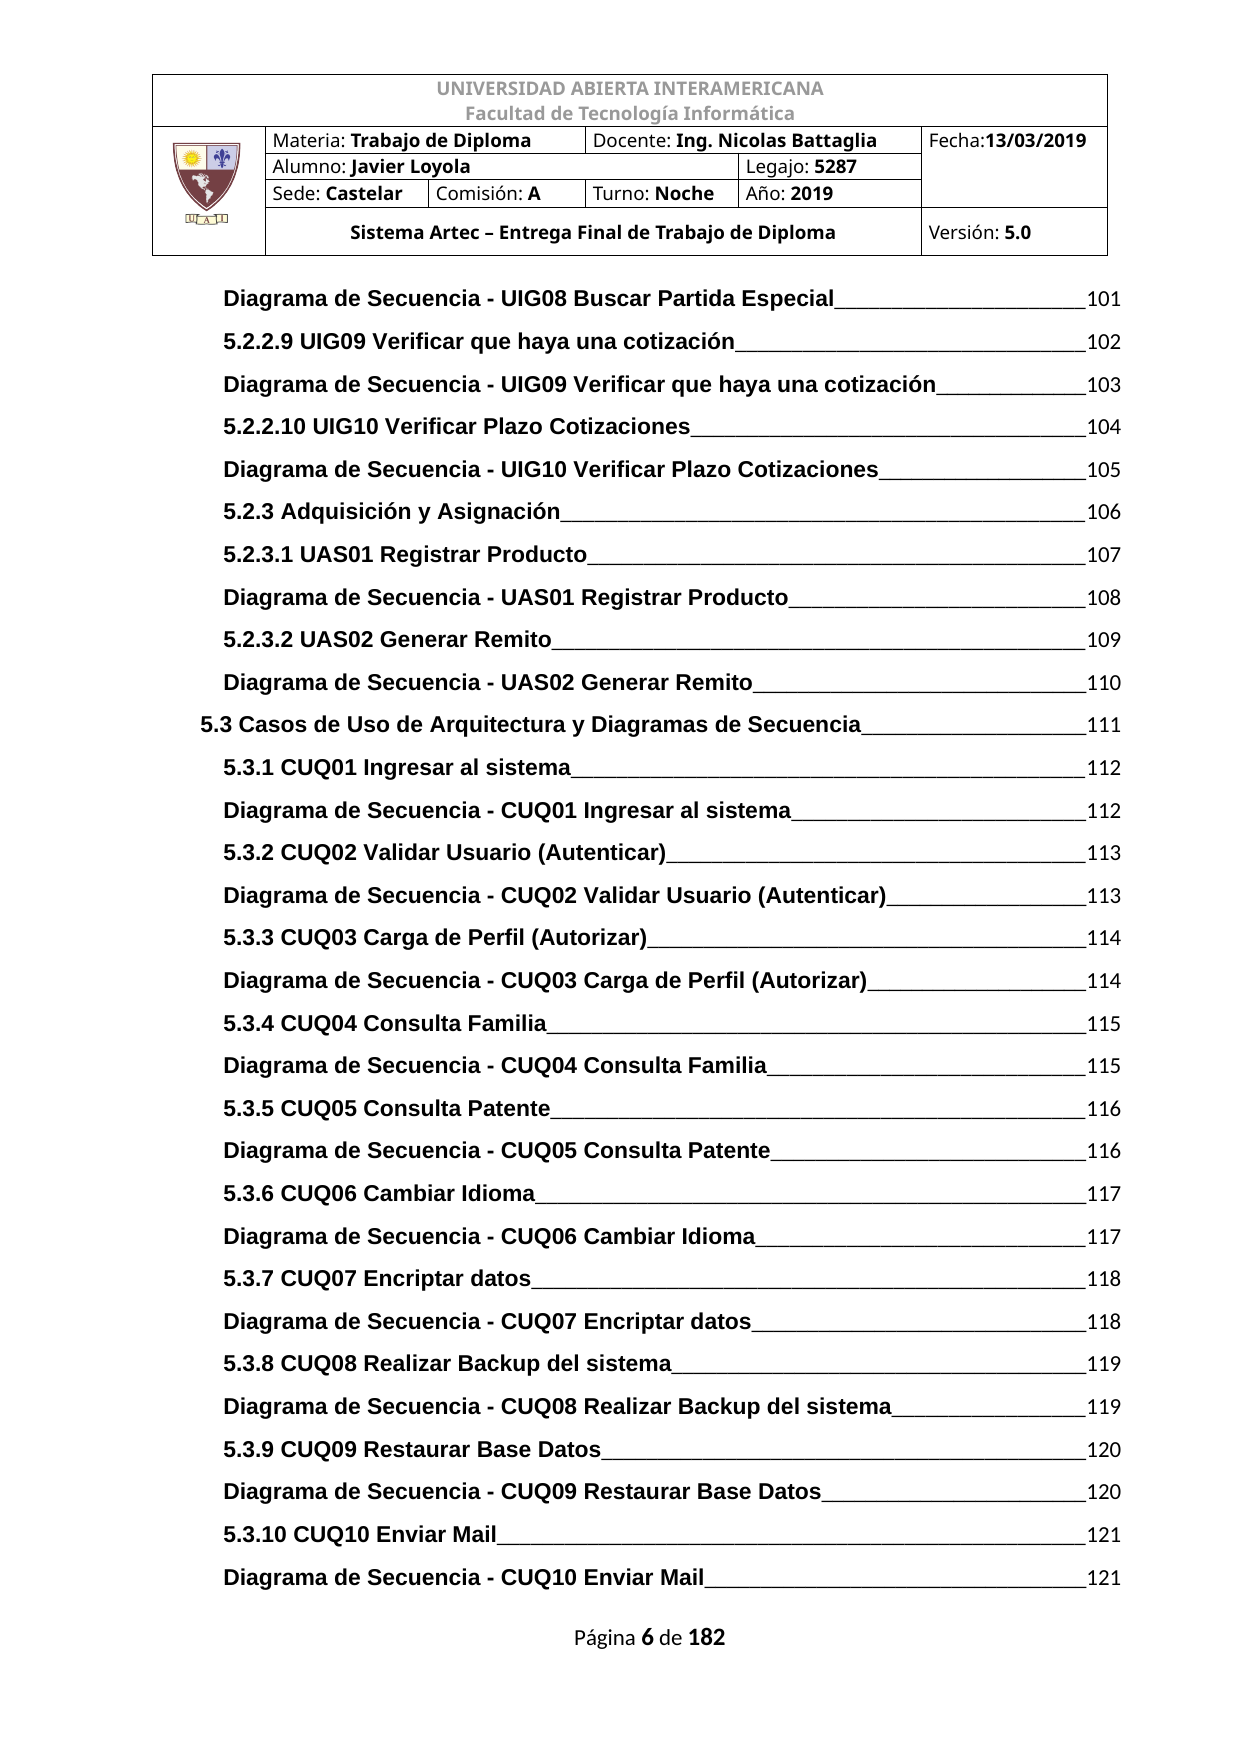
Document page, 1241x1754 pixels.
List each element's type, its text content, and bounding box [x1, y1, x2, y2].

text 5.3.8 CUQ08 Realizar Backup del sistema 119 [223, 1349, 1122, 1378]
text Diagrama de Secuencia - CUQ09 Restaurar Base Datos 120 [223, 1477, 1122, 1505]
text 5.3.5 CUQ05 Consulta Patente 116 [223, 1094, 1122, 1122]
text Diagrama de Secuencia - UIG10 Verificar Plazo Cotizaciones 105 [223, 455, 1122, 483]
text Diagrama de Secuencia - UIG09 Verificar que haya una cotización 103 [223, 370, 1122, 398]
text Diagrama de Secuencia - CUQ10 Enviar Mail 121 [223, 1563, 1122, 1591]
text Diagrama de Secuencia - CUQ01 Ingresar al sistema 112 [223, 796, 1122, 824]
text Diagrama de Secuencia - UIG08 Buscar Partida Especial 101 [223, 284, 1122, 312]
text 5.3.9 CUQ09 Restaurar Base Datos 120 [223, 1435, 1122, 1463]
text Diagrama de Secuencia - CUQ03 Carga de Perfil (Autorizar) 114 [223, 966, 1122, 994]
text 5.2.2.9 UIG09 Verificar que haya una cotización 102 [223, 327, 1122, 355]
text Diagrama de Secuencia - CUQ07 Encriptar datos 118 [223, 1307, 1122, 1335]
text 5.3.3 CUQ03 Carga de Perfil (Autorizar) 114 [223, 923, 1122, 952]
text Diagrama de Secuencia - CUQ04 Consulta Familia 115 [223, 1051, 1122, 1079]
text Diagrama de Secuencia - CUQ06 Cambiar Idioma 117 [223, 1222, 1122, 1250]
text 5.3.2 CUQ02 Validar Usuario (Autenticar) 113 [223, 838, 1122, 866]
text 5.2.3.1 UAS01 Registrar Producto 107 [223, 540, 1122, 568]
text Diagrama de Secuencia - CUQ05 Consulta Patente 116 [223, 1137, 1122, 1164]
text 5.2.3 Adquisición y Asignación 106 [223, 497, 1122, 526]
text Diagrama de Secuencia - CUQ08 Realizar Backup del sistema 119 [223, 1392, 1122, 1420]
text 5.3.10 CUQ10 Enviar Mail 121 [223, 1520, 1122, 1548]
text 5.3.1 CUQ01 Ingresar al sistema 112 [223, 753, 1122, 781]
picture [157, 136, 257, 228]
text 5.3.6 CUQ06 Cambiar Idioma 117 [223, 1179, 1122, 1207]
text 5.3.7 CUQ07 Encriptar datos 118 [223, 1264, 1122, 1292]
text 5.3 Casos de Uso de Arquitectura y Diagramas de Secuencia 111 [200, 711, 1122, 738]
text 5.2.2.10 UIG10 Verificar Plazo Cotizaciones 104 [223, 412, 1122, 440]
text 5.3.4 CUQ04 Consulta Familia 115 [223, 1009, 1122, 1037]
text Diagrama de Secuencia - UAS02 Generar Remito 110 [223, 668, 1122, 696]
text Diagrama de Secuencia - CUQ02 Validar Usuario (Autenticar) 113 [223, 881, 1122, 909]
text Diagrama de Secuencia - UAS01 Registrar Producto 108 [223, 583, 1122, 611]
text 5.2.3.2 UAS02 Generar Remito 109 [223, 625, 1122, 653]
